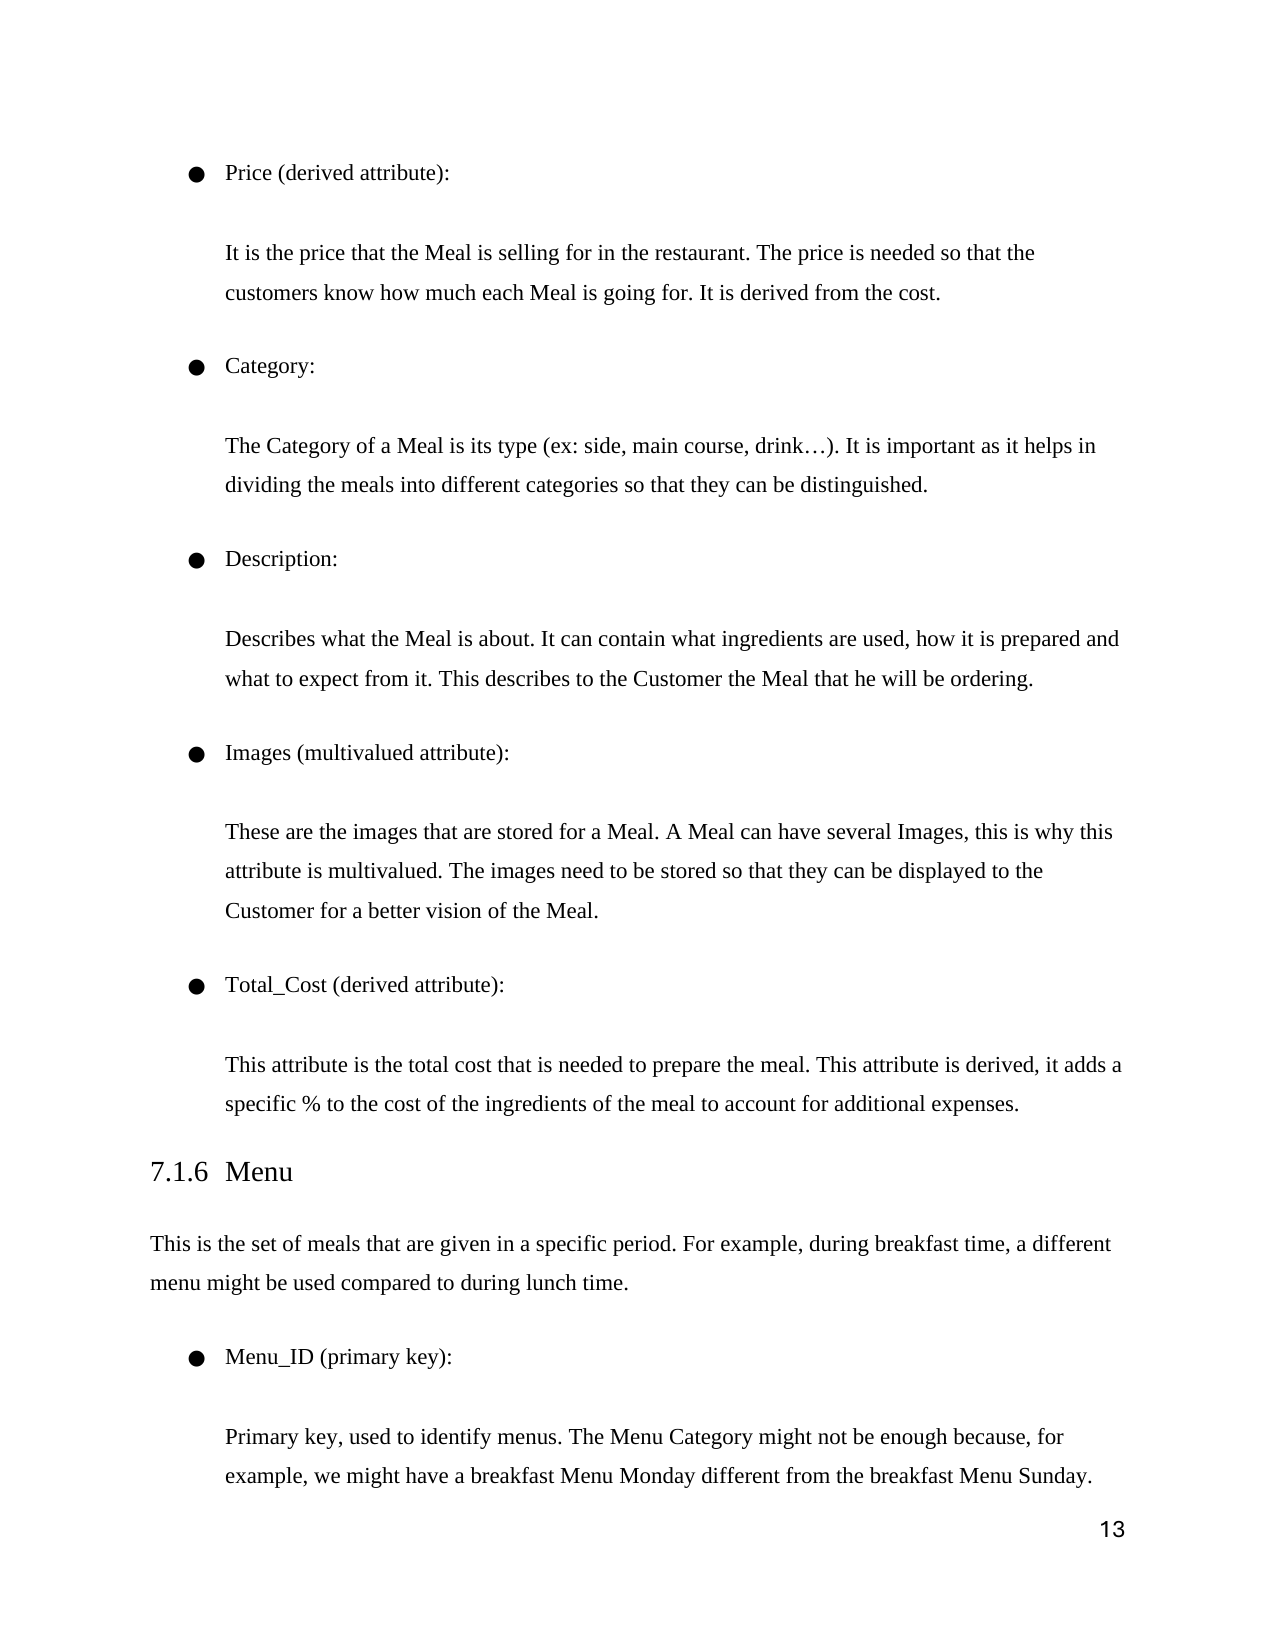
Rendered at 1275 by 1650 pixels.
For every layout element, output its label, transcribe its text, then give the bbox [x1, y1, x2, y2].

list Menu_ID (primary key): [187, 1334, 1125, 1377]
text Describes what the Meal is about. It can contain what ingredients are used, how it is prepared and what to expect from it. This describes to the Customer the Meal that he will be ordering. [225, 625, 1125, 691]
list Images (multivalued attribute): [187, 729, 1125, 772]
list Price (derived attribute): [187, 150, 1125, 193]
text It is the price that the Meal is selling for in the restaurant. The price is needed so that the customers know how much each Meal is going for. It is derived from the cost. [225, 239, 1125, 305]
text This is the set of meals that are given in a specific period. For example, during breakfast time, a different menu might be used compared to during lunch time. [150, 1230, 1125, 1296]
text Primary key, used to identify menus. The Menu Category might not be enough because, for example, we might have a breakfast Menu Monday different from the breakfast Menu Sunday. [225, 1423, 1125, 1489]
list Description: [187, 536, 1125, 579]
text These are the images that are stored for a Meal. A Meal can have several Images, this is why this attribute is multivalued. The images need to be stored so that they can be displayed to the Customer for a better vision of the Meal. [225, 818, 1125, 923]
subtitle Menu [150, 1154, 1125, 1188]
text The Category of a Meal is its type (ex: side, main course, drink…). It is important as it helps in dividing the meals into different categories so that they can be distinguished. [225, 432, 1125, 498]
list Category: [187, 343, 1125, 386]
list Total_Cost (derived attribute): [187, 962, 1125, 1004]
text This attribute is the total cost that is needed to prepare the meal. This attribute is derived, it adds a specific % to the cost of the ingredients of the meal to account for additional expenses. [225, 1051, 1125, 1116]
